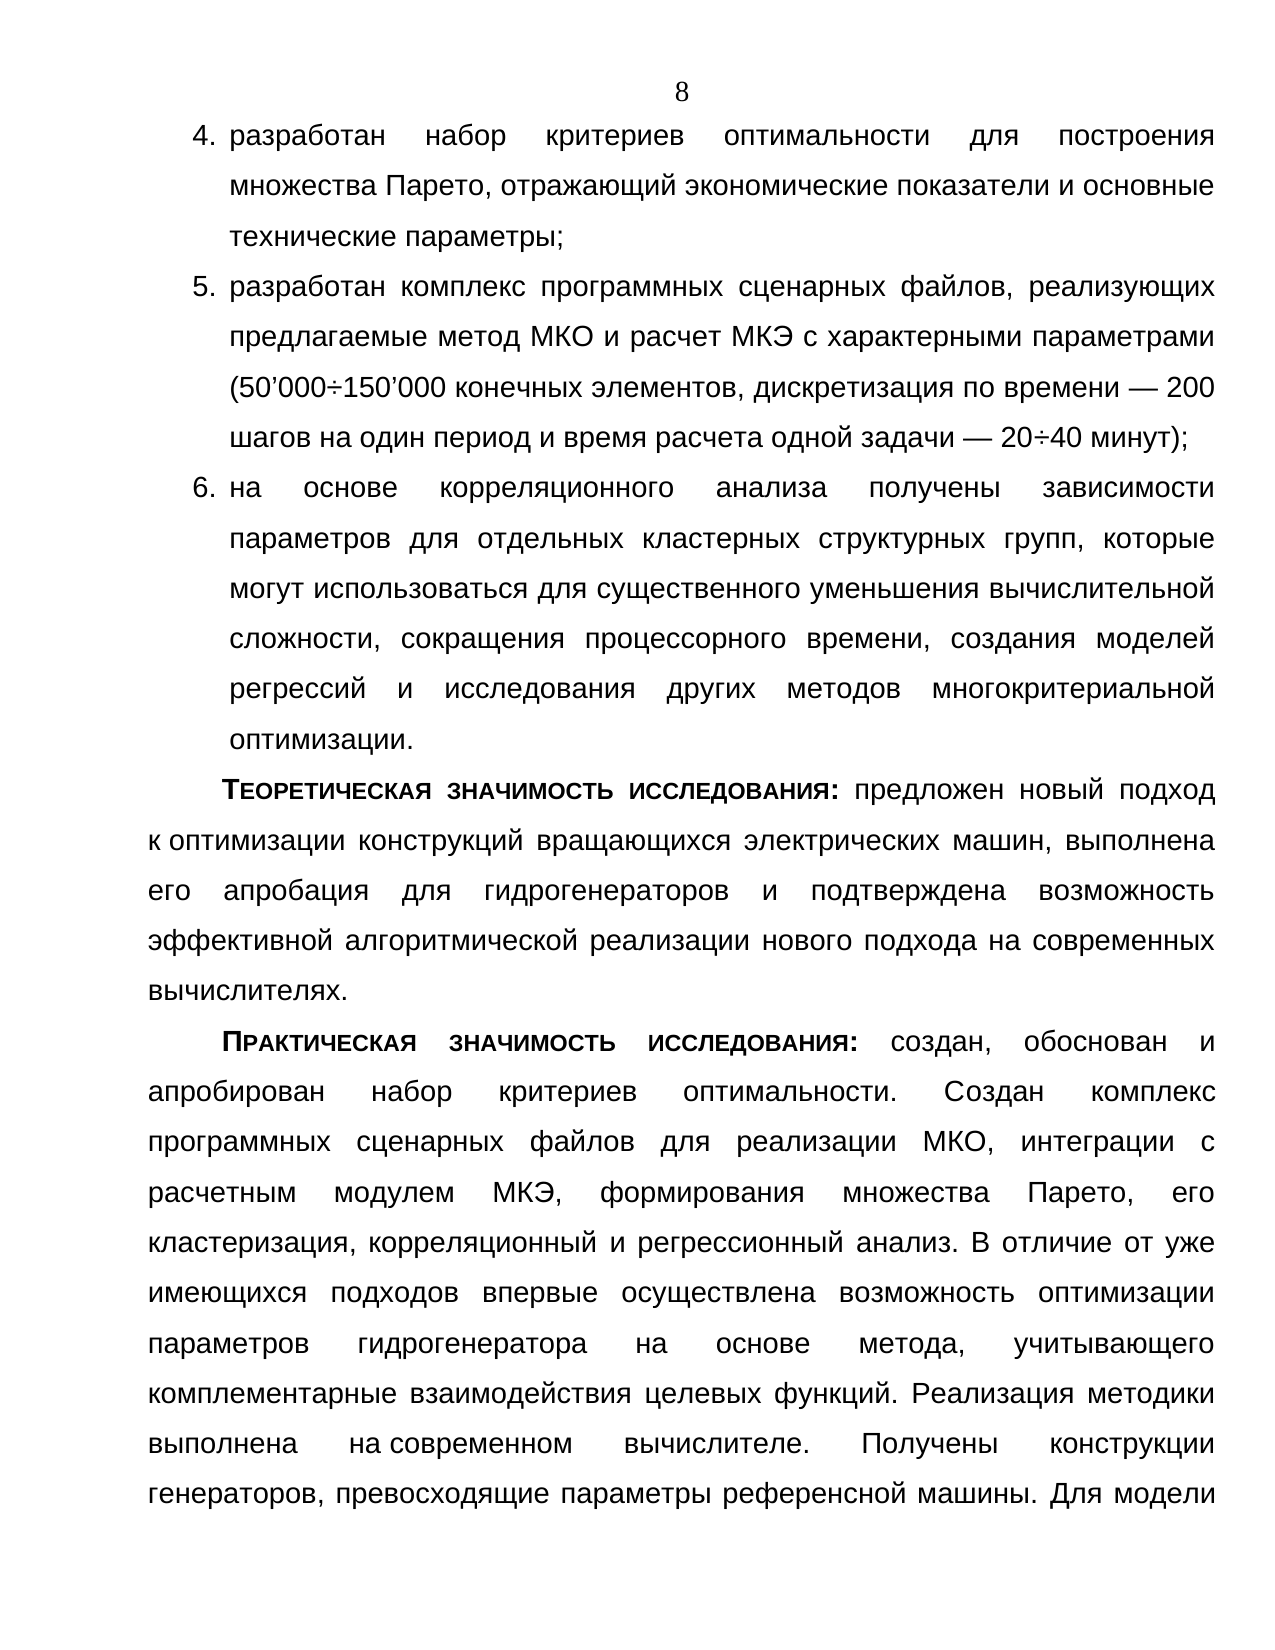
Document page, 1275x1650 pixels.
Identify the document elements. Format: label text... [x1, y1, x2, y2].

list разработан набор критериев оптимальности для построения множества Парето, отражающий экономические показатели и основные технические параметры; [192, 118, 1216, 252]
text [148, 1024, 1216, 1510]
list на основе корреляционного анализа получены зависимости параметров для отдельных кластерных структурных групп, которые могут использоваться для существенного уменьшения вычислительной сложности, сокращения процессорного времени, создания моделей регрессий и исследования других методов многокритериальной оптимизации. [192, 470, 1216, 755]
text Теоретическая значимость исследования: предложен новый подход к оптимизации конструкций вращающихся электрических машин, выполнена его апробация для гидрогенераторов и подтверждена возможность эффективной алгоритмической реализации нового подхода на современных вычислителях. [148, 772, 1216, 1007]
list разработан комплекс программных сценарных файлов, реализующих предлагаемые метод МКО и расчет МКЭ с характерными параметрами (50’000÷150’000 конечных элементов, дискретизация по времени — 200 шагов на один период и время расчета одной задачи — 20÷40 минут); [192, 269, 1216, 453]
